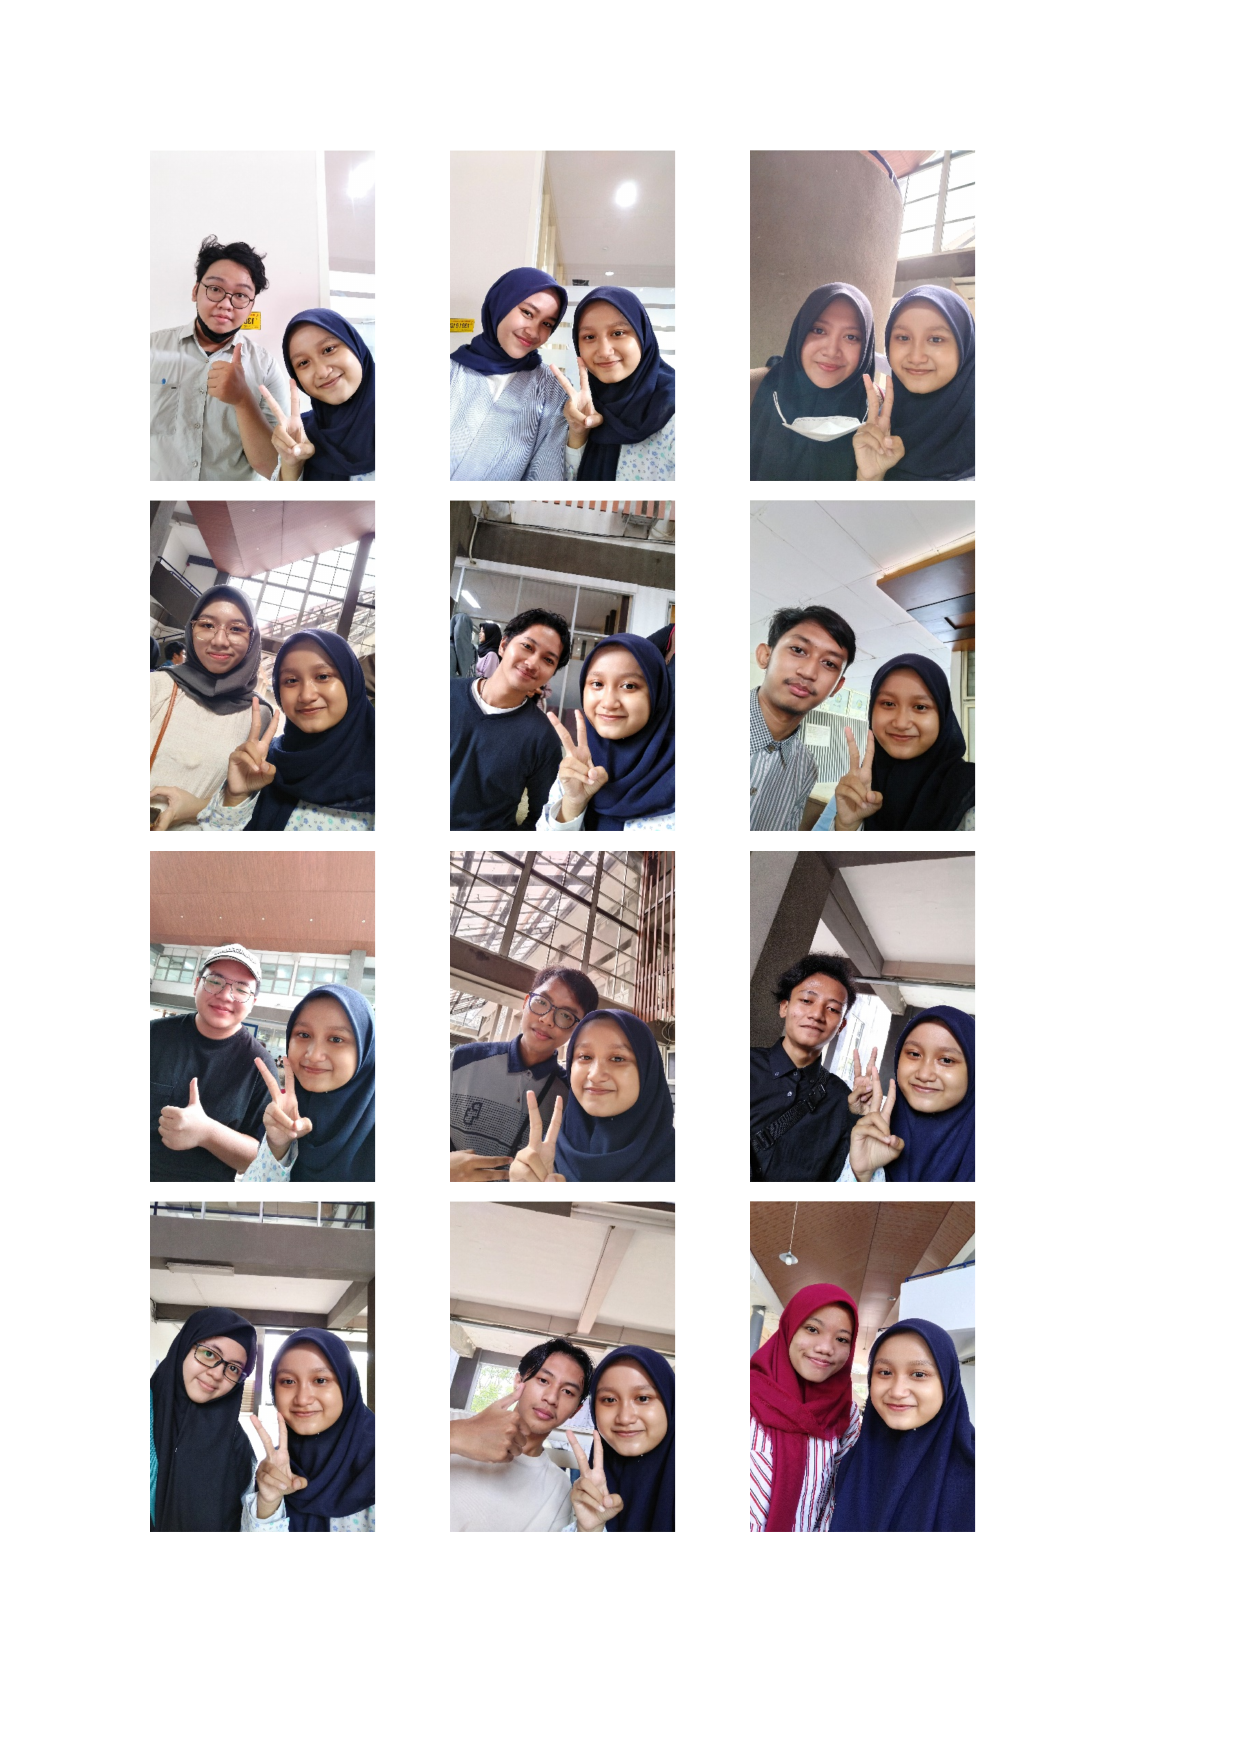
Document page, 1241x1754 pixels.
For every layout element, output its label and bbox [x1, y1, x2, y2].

picture [750, 151, 976, 481]
picture [150, 851, 376, 1182]
picture [150, 501, 376, 831]
picture [450, 1202, 676, 1532]
picture [150, 151, 376, 481]
picture [750, 851, 976, 1182]
picture [450, 501, 676, 831]
picture [150, 1202, 376, 1532]
picture [750, 1202, 976, 1532]
picture [450, 151, 676, 481]
picture [750, 501, 976, 831]
picture [450, 851, 676, 1182]
